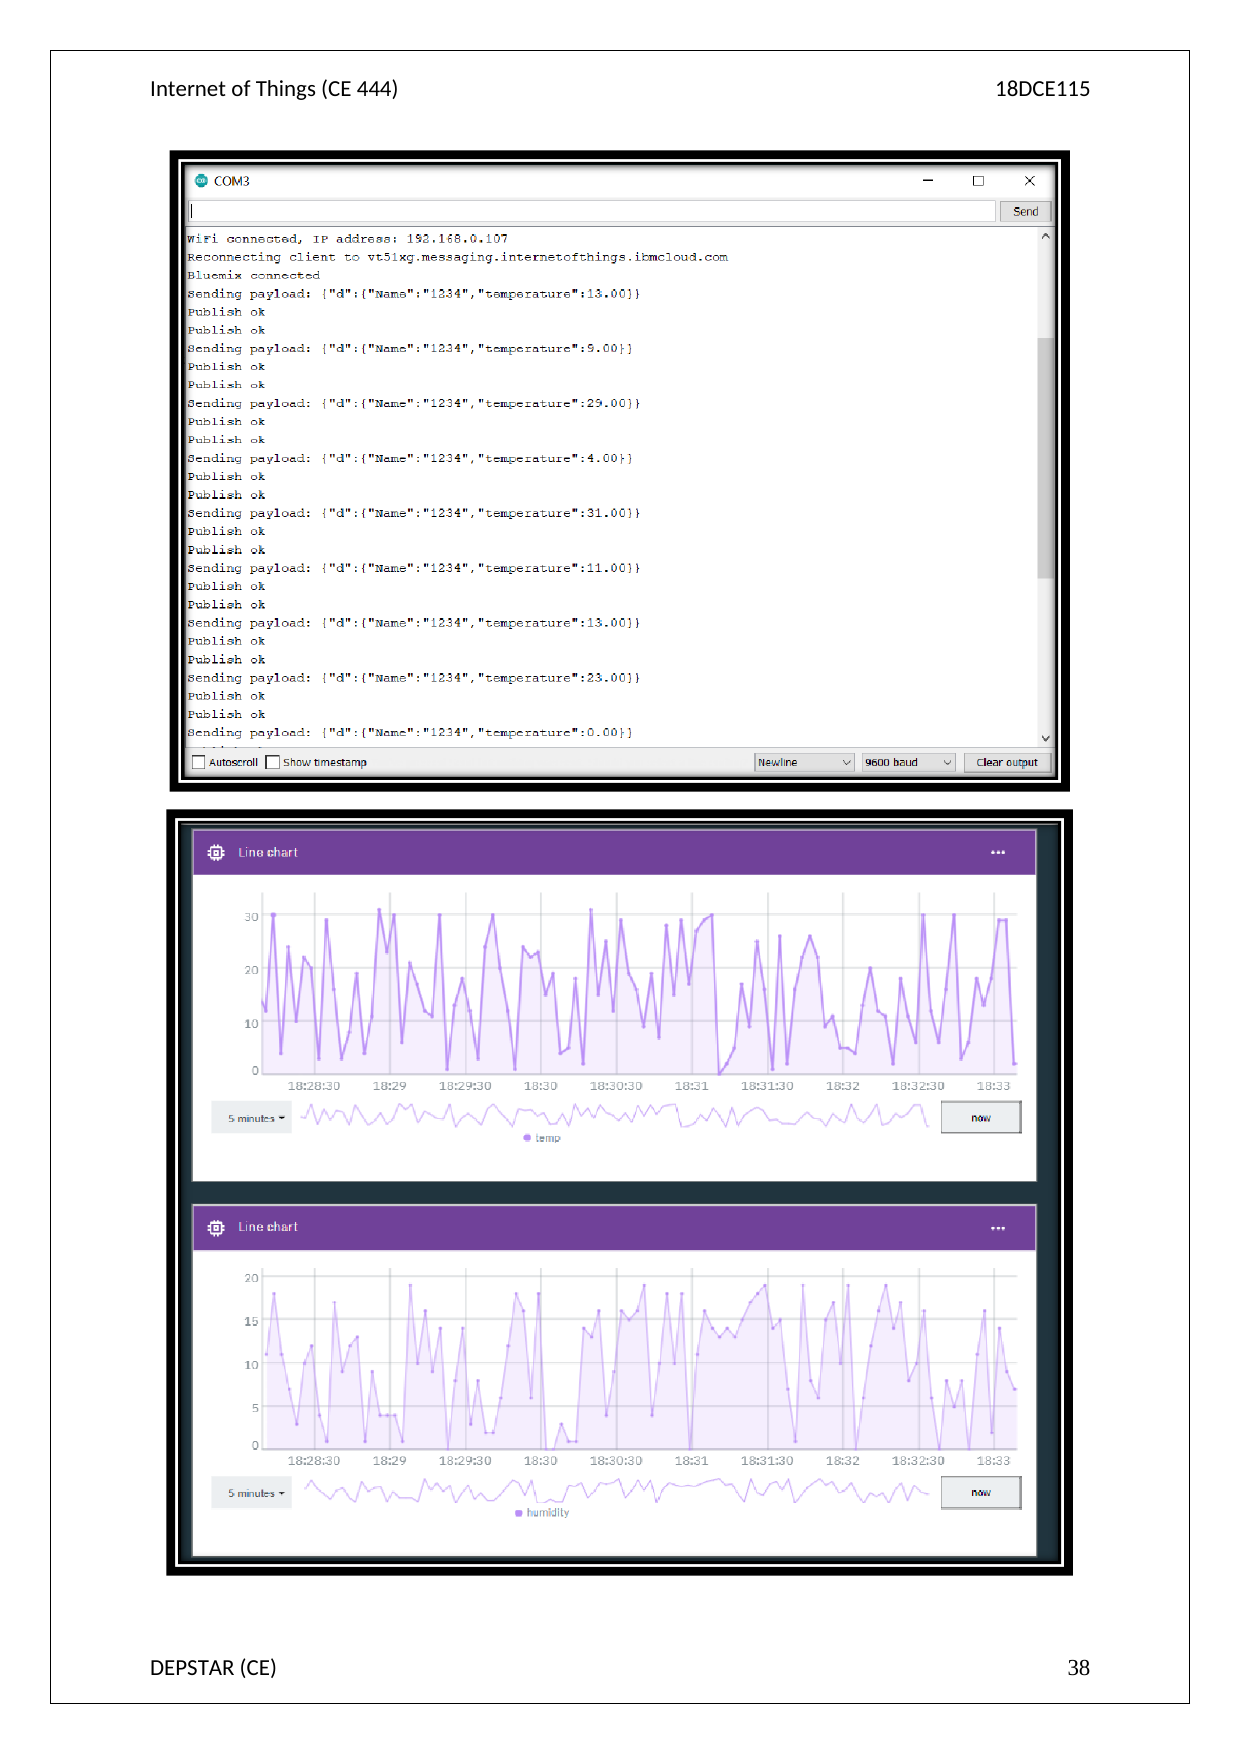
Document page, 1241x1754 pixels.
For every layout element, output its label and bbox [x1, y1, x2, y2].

picture [185, 165, 1055, 776]
picture [182, 824, 1058, 1561]
